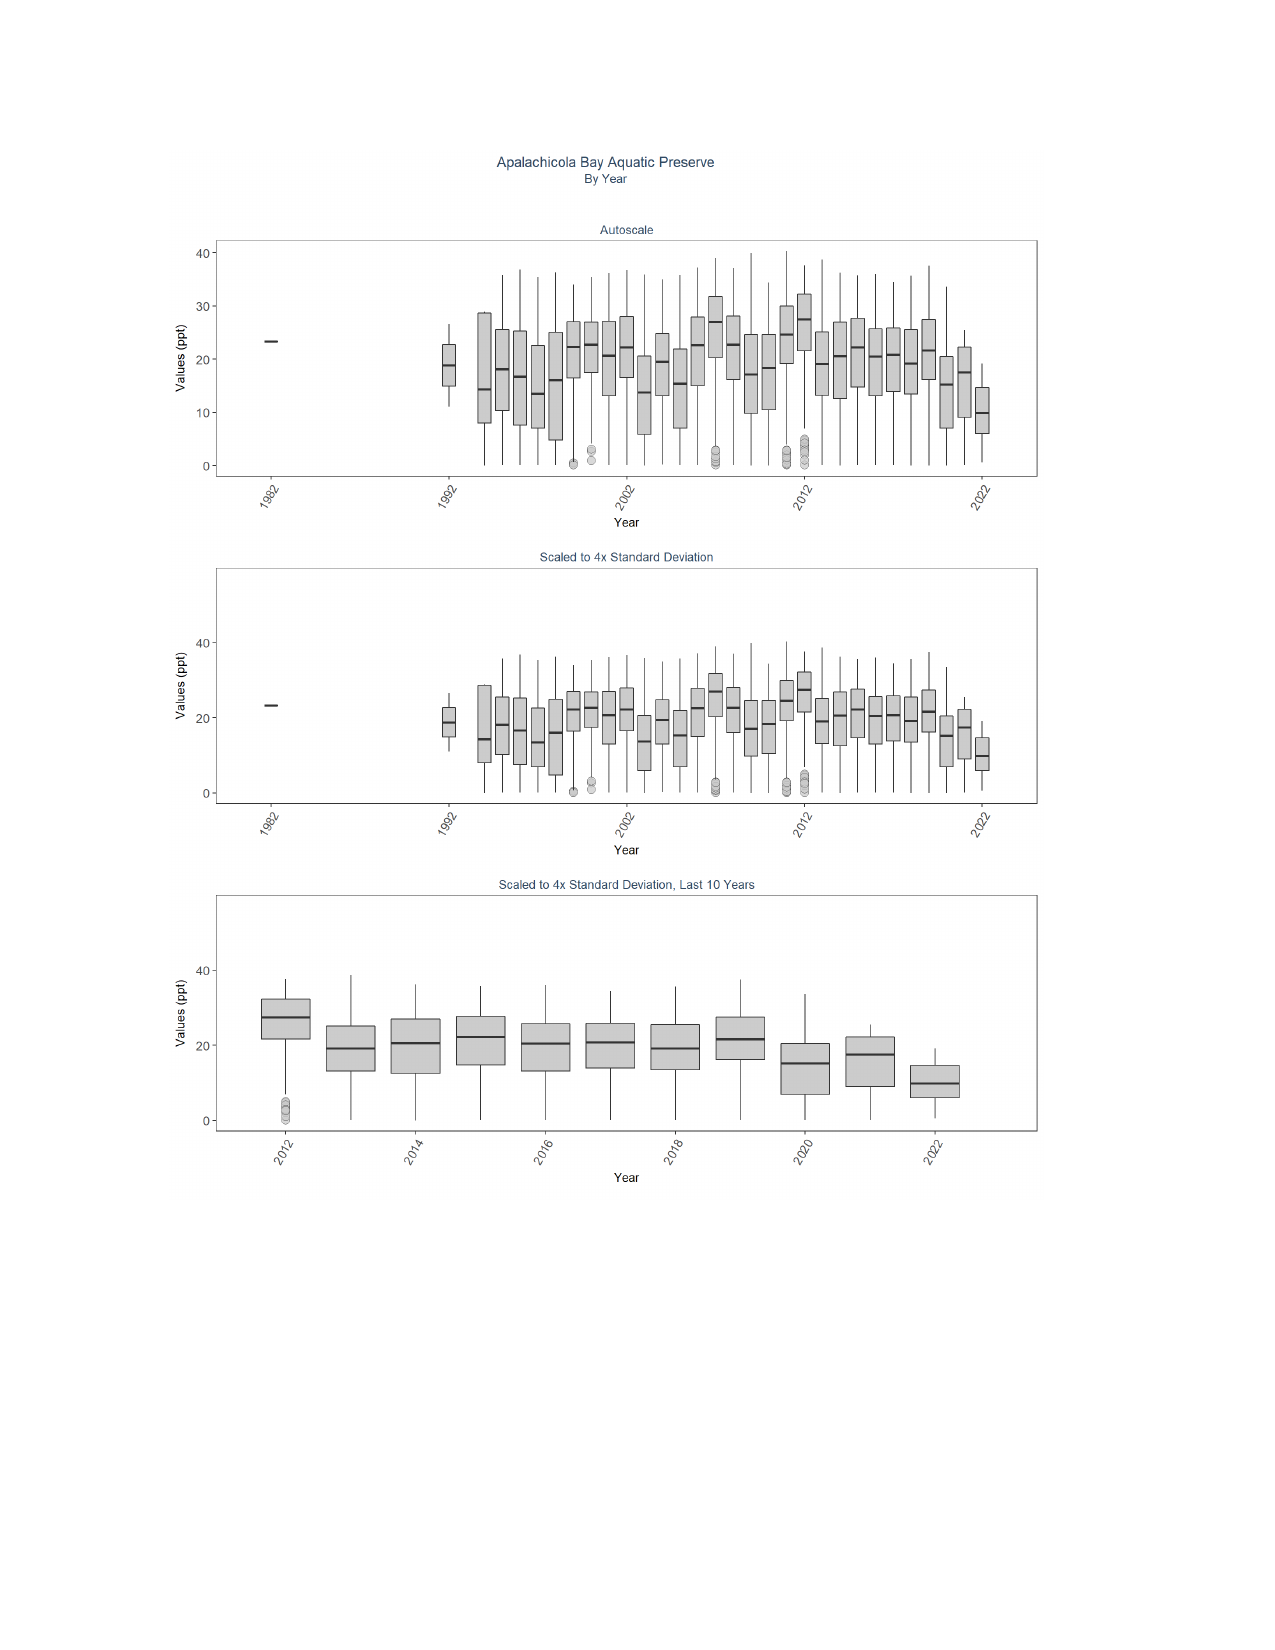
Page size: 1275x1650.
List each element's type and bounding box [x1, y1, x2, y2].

picture [168, 150, 1044, 1200]
